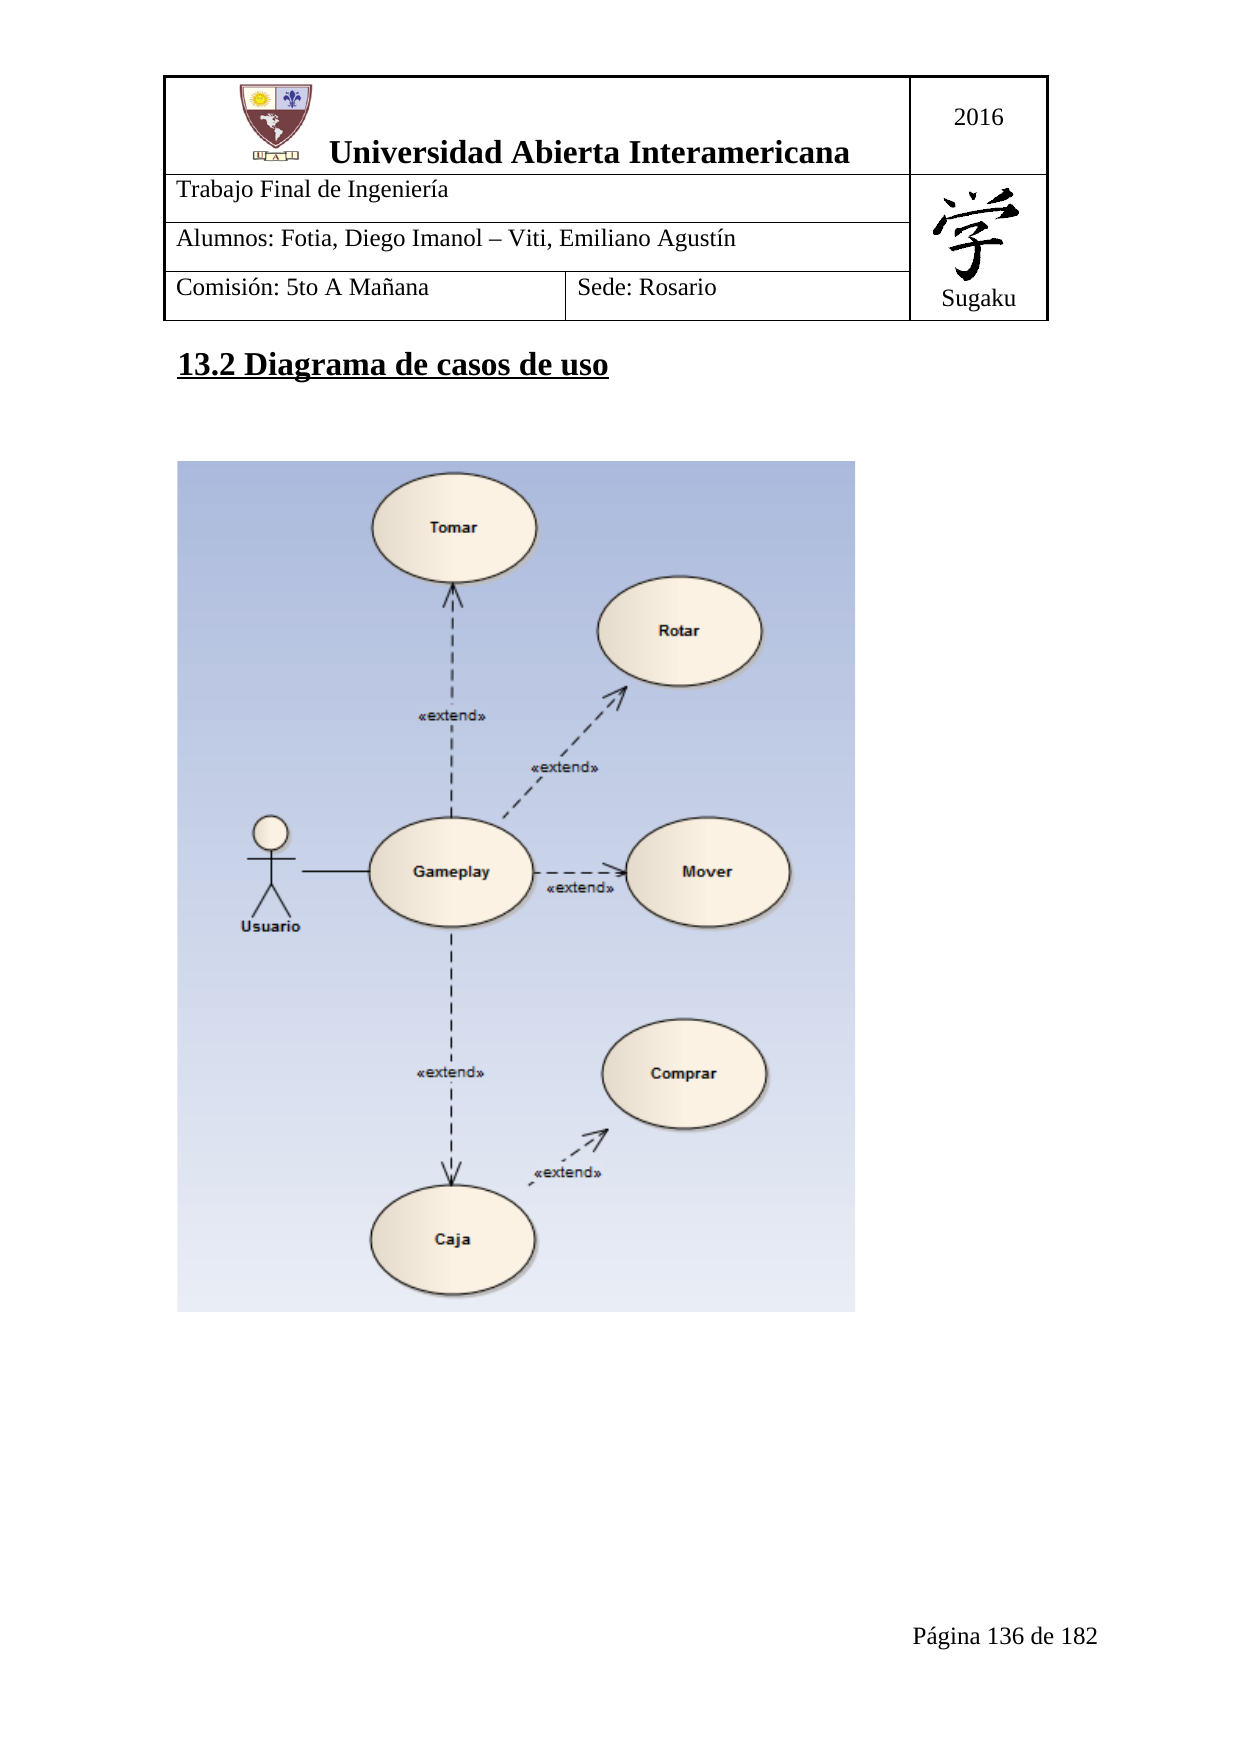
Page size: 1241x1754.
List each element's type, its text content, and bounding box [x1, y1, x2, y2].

picture [223, 78, 329, 164]
subtitle 13.2 Diagrama de casos de uso [177, 152, 1063, 382]
picture [177, 461, 856, 1312]
picture [927, 181, 1030, 284]
